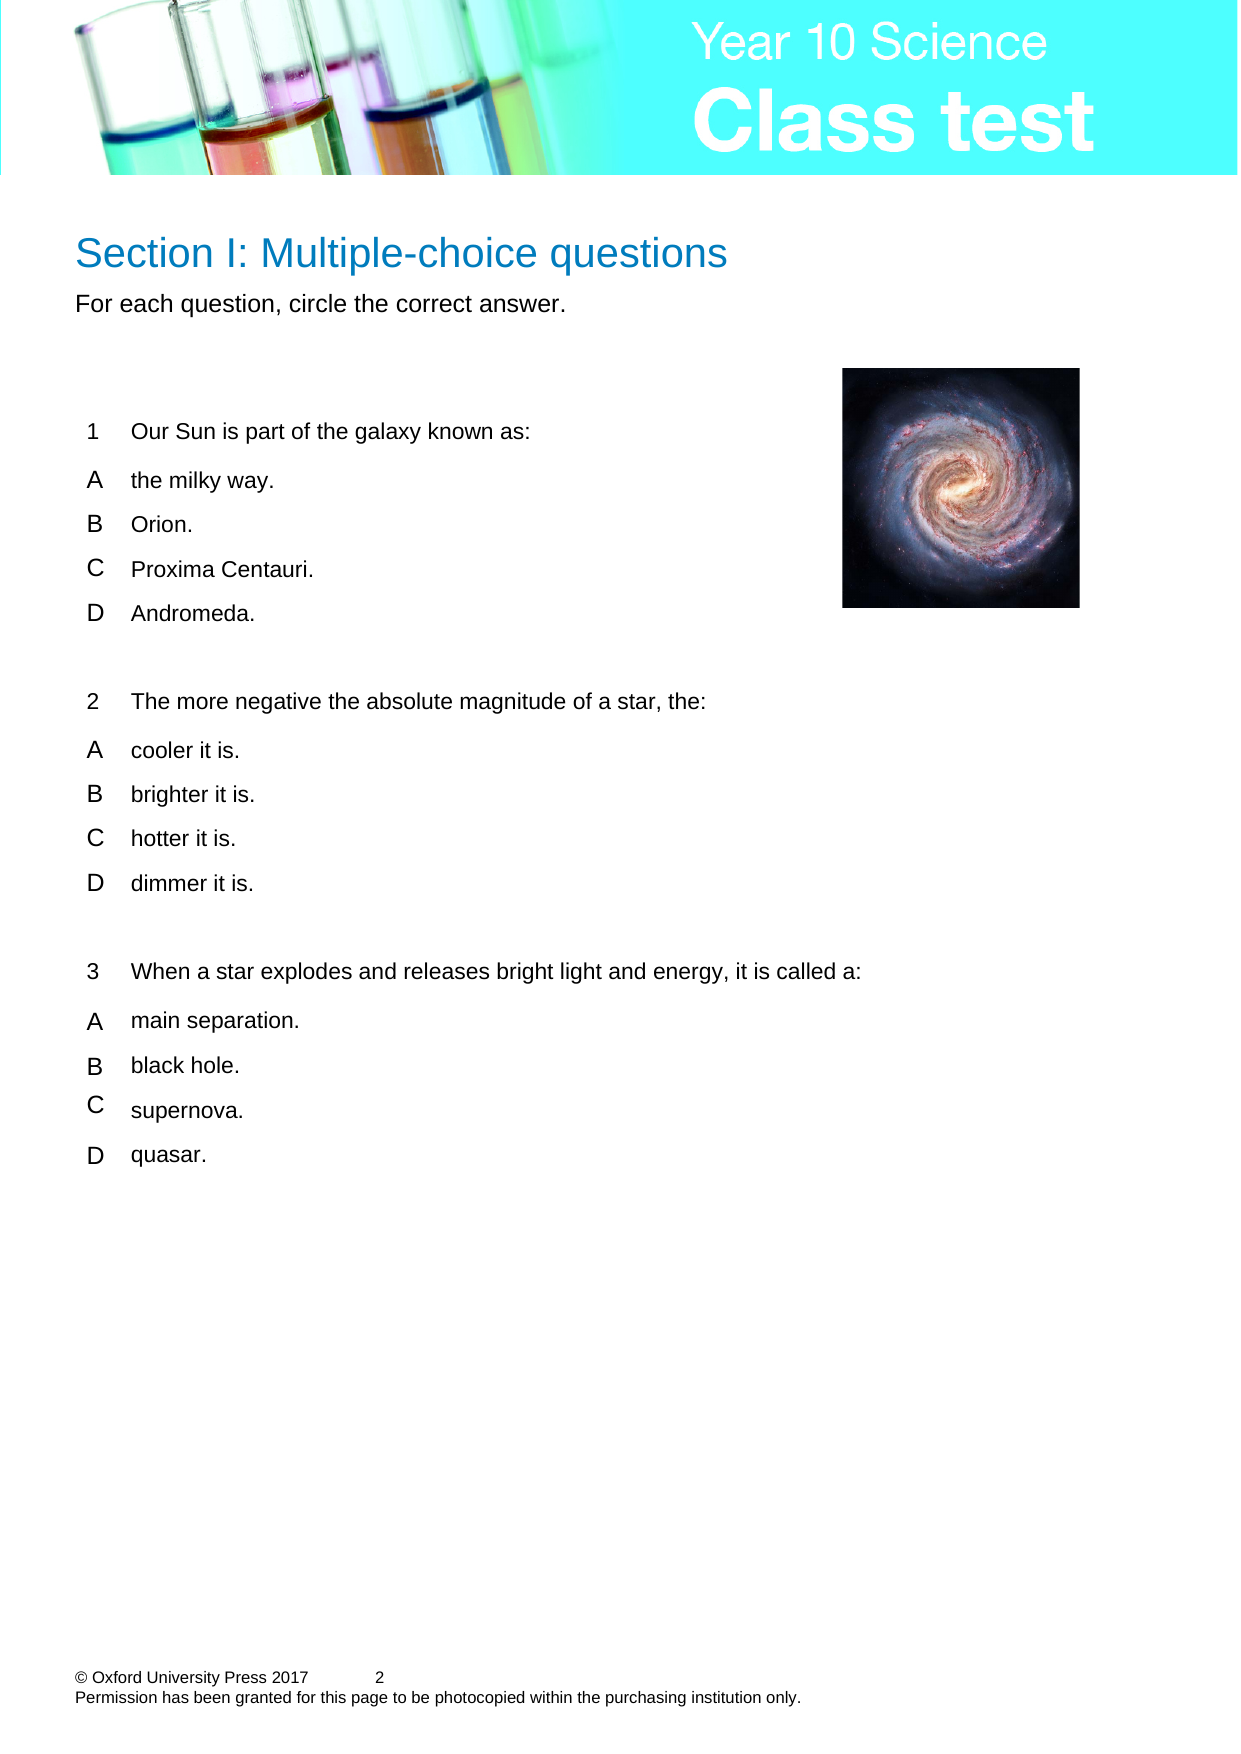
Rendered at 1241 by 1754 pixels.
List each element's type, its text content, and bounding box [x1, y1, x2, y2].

table_cell B [75, 1045, 119, 1091]
table_cell supernova. [119, 1091, 1168, 1135]
table_cell A [75, 731, 119, 775]
table_cell Andromeda. [119, 594, 754, 638]
table_cell Orion. [119, 505, 754, 549]
table_cell D [75, 1135, 119, 1180]
table_cell C [75, 549, 119, 593]
table_cell main separation. [119, 1000, 1168, 1045]
table_cell 2 The more negative the absolute magnitude of a star, the: [75, 638, 1168, 731]
table_cell 3 When a star explodes and releases bright light and energy, it is called a: [75, 908, 1168, 1000]
table_cell Proxima Centauri. [119, 549, 754, 593]
table_cell dimmer it is. [119, 863, 1168, 908]
picture [842, 368, 1080, 608]
table_cell B [75, 775, 119, 819]
table_cell A [75, 461, 119, 505]
table_cell cooler it is. [119, 731, 1168, 775]
table_cell D [75, 594, 119, 638]
table_header [754, 368, 1168, 638]
text Section I: Multiple-choice questions [75, 228, 1165, 276]
table_cell B [75, 505, 119, 549]
table_cell brighter it is. [119, 775, 1168, 819]
table_cell A [75, 1000, 119, 1045]
text For each question, circle the correct answer. [75, 289, 1165, 318]
table_cell black hole. [119, 1045, 1168, 1091]
table_cell the milky way. [119, 461, 754, 505]
table_cell C [75, 819, 119, 863]
table_cell D [75, 863, 119, 908]
table_header 1 Our Sun is part of the galaxy known as: [75, 368, 754, 461]
picture [0, 0, 1236, 175]
table_cell quasar. [119, 1135, 1168, 1180]
table_cell C [75, 1091, 119, 1135]
table_cell hotter it is. [119, 819, 1168, 863]
